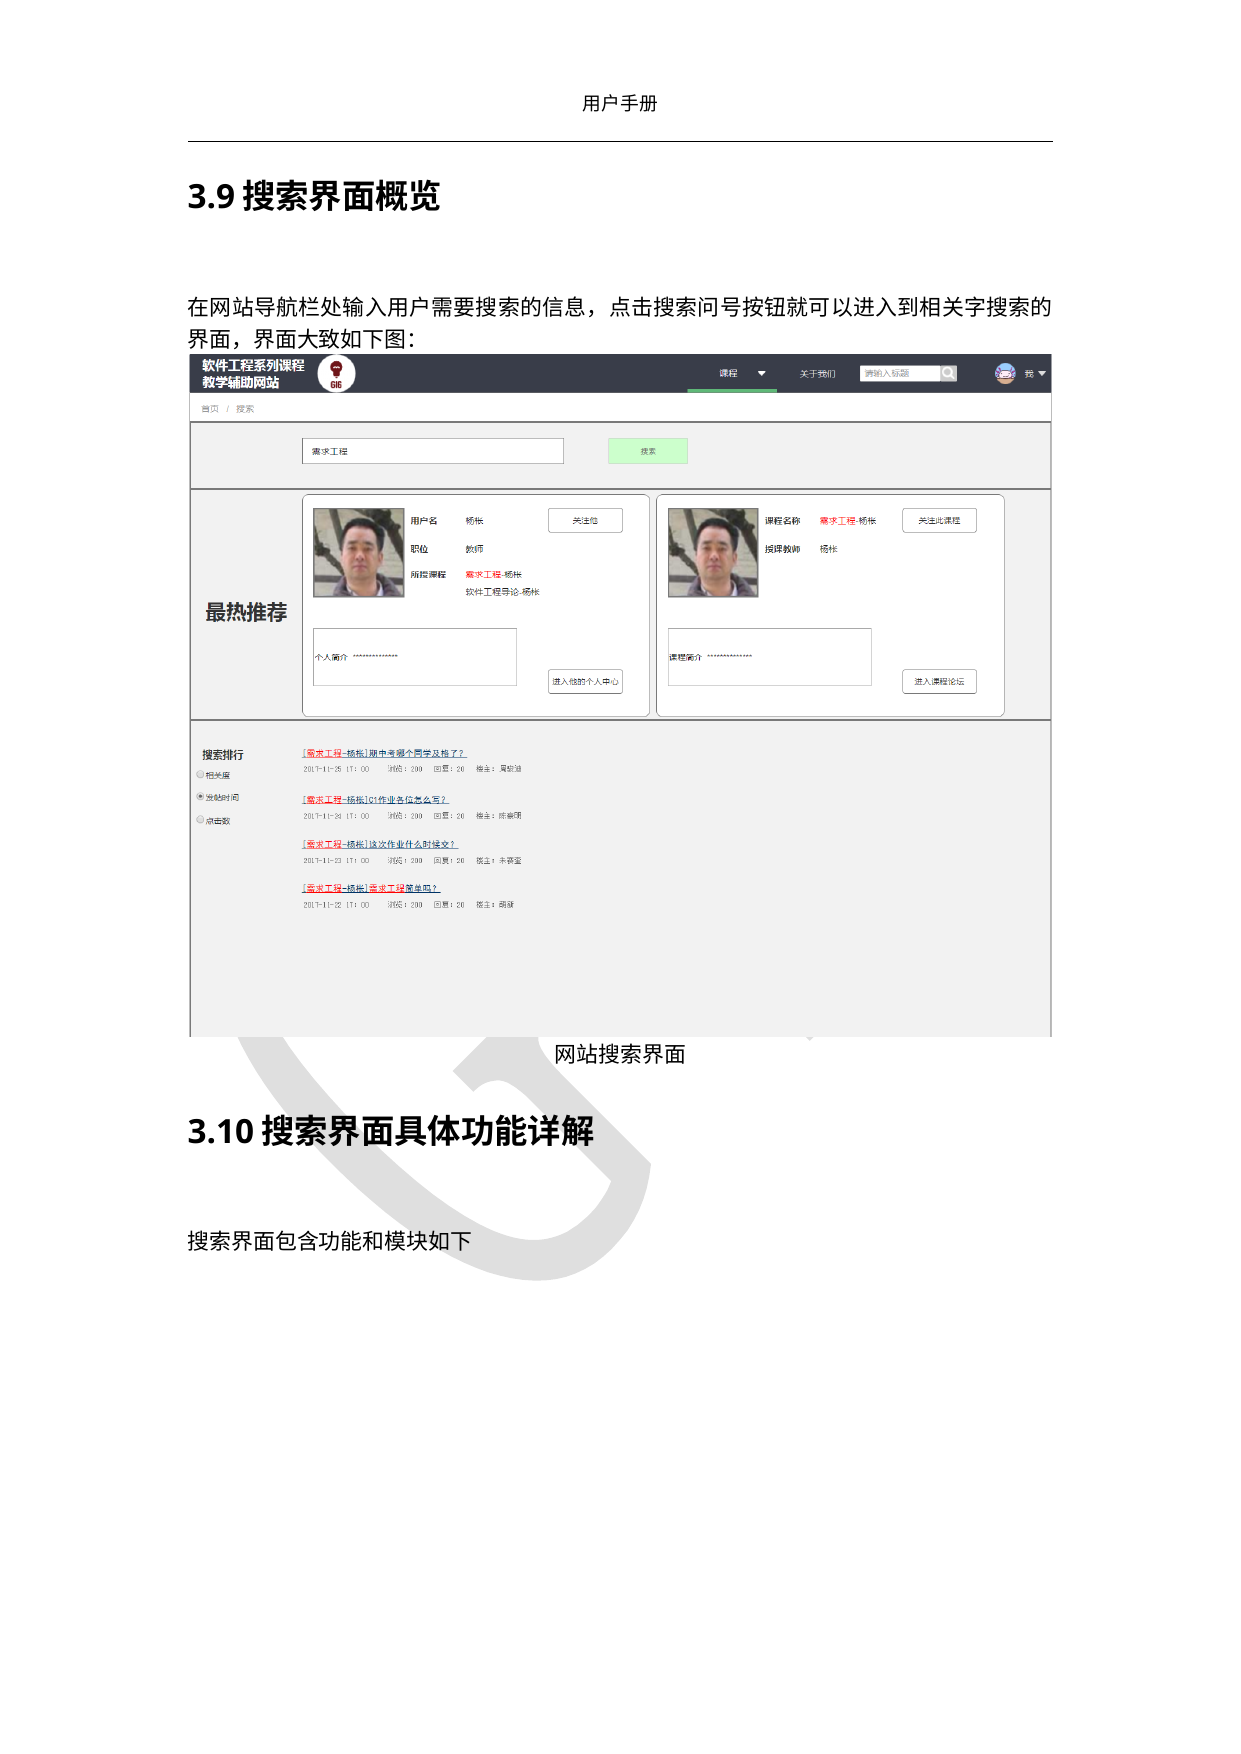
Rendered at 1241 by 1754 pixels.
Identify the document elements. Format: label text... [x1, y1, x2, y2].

picture [187, 354, 1053, 1037]
text 搜索界面包含功能和模块如下 [187, 1224, 1053, 1256]
subtitle 3.9搜索界面概览 [187, 162, 1053, 227]
subtitle 3.10搜索界面具体功能详解 [187, 1096, 1053, 1161]
text 网站搜索界面 [187, 1037, 1053, 1069]
text 在网站导航栏处输入用户需要搜索的信息，点击搜索问号按钮就可以进入到相关字搜索的界面，界面大致如下图： [187, 289, 1053, 354]
